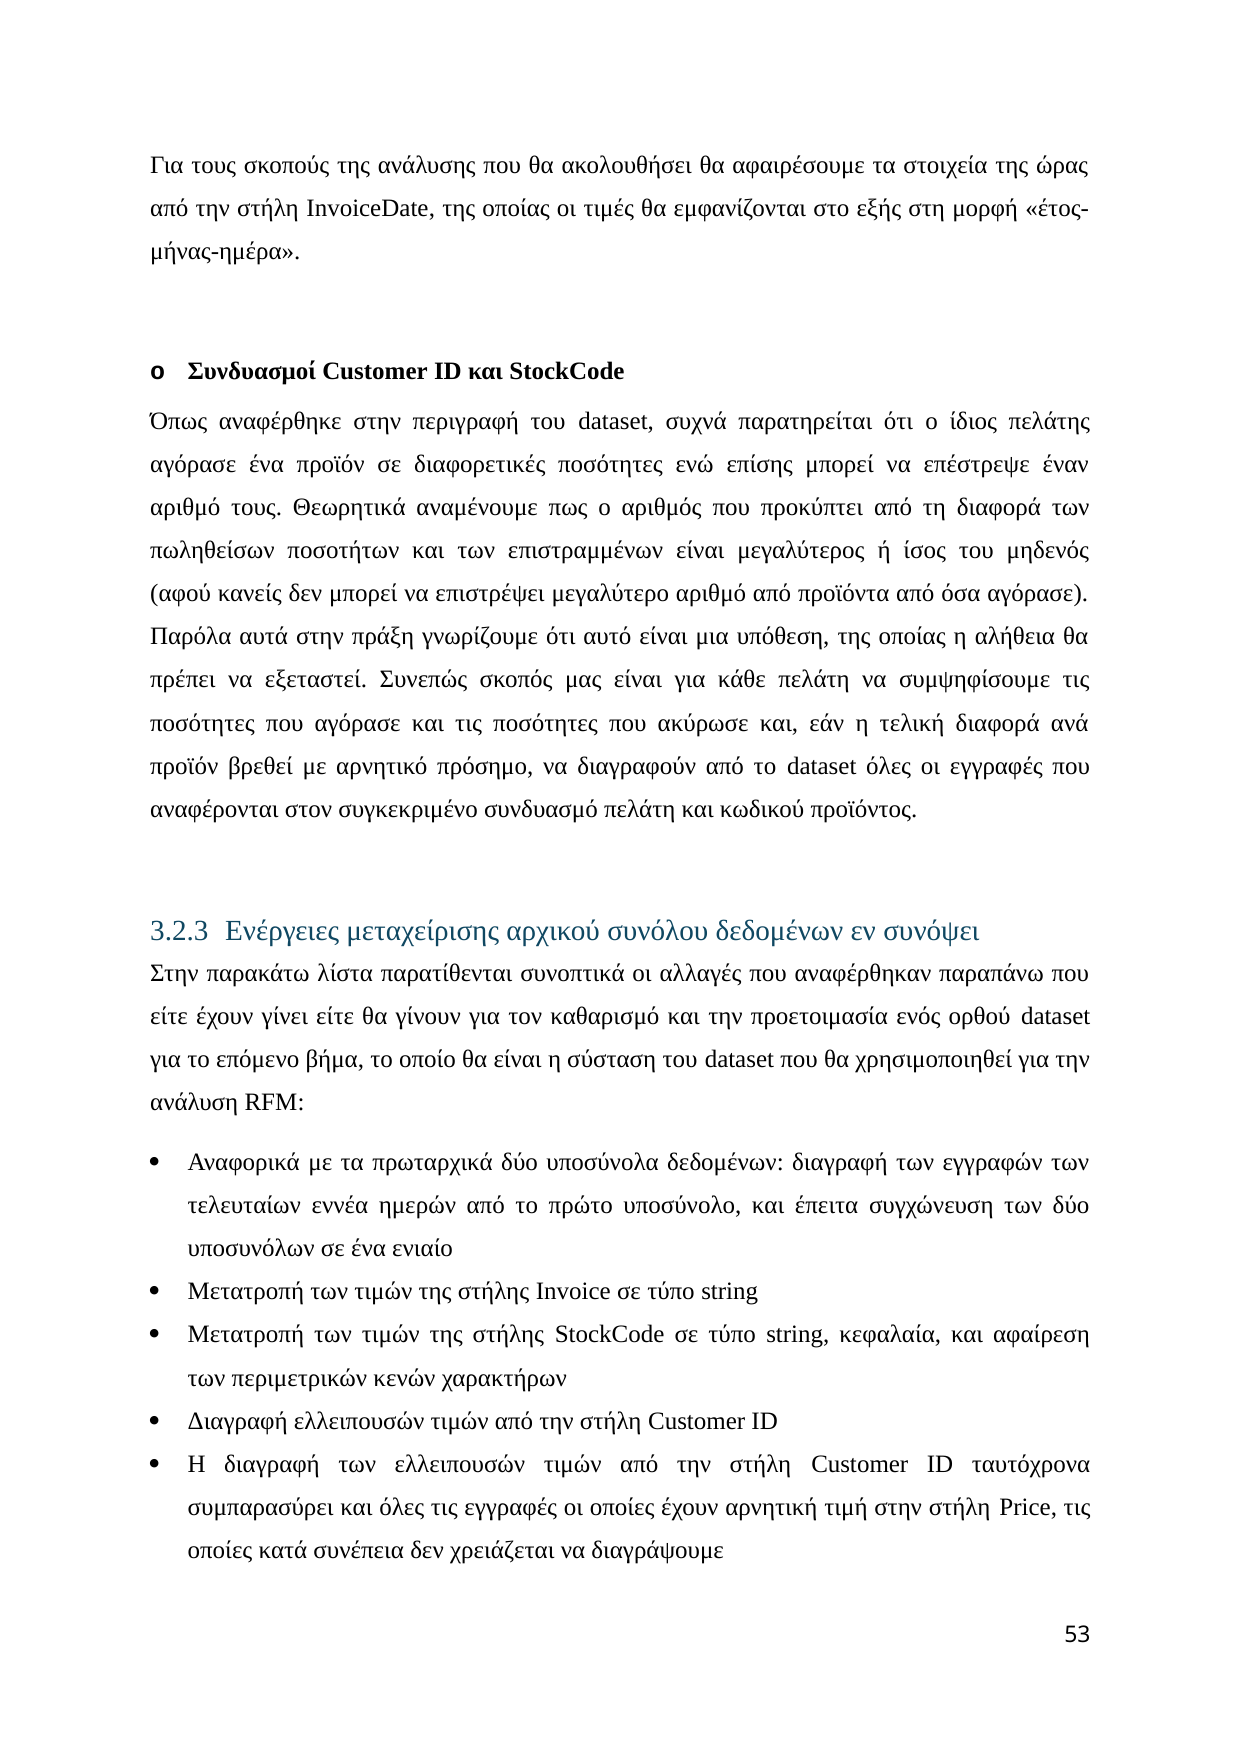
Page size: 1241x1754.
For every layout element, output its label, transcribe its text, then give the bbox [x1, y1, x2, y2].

list Διαγραφή ελλειπουσών τιμών από την στήλη Customer ID [150, 1406, 1090, 1434]
list Μετατροπή των τιμών της στήλης StockCode σε τύπο string, κεφαλαία, και αφαίρεση των περιμετρικών κενών χαρακτήρων [150, 1319, 1090, 1391]
text Στην παρακάτω λίστα παρατίθενται συνοπτικά οι αλλαγές που αναφέρθηκαν παραπάνω που είτε έχουν γίνει είτε θα γίνουν για τον καθαρισμό και την προετοιμασία ενός ορθού dataset για το επόμενο βήμα, το οποίο θα είναι η σύσταση του dataset που θα χρησιμοποιηθεί για την ανάλυση RFM: [150, 958, 1090, 1116]
subtitle Ενέργειες μεταχείρισης αρχικού συνόλου δεδομένων εν συνόψει [150, 913, 1090, 947]
text Όπως αναφέρθηκε στην περιγραφή του dataset, συχνά παρατηρείται ότι ο ίδιος πελάτης αγόρασε ένα προϊόν σε διαφορετικές ποσότητες ενώ επίσης μπορεί να επέστρεψε έναν αριθμό τους. Θεωρητικά αναμένουμε πως ο αριθμός που προκύπτει από τη διαφορά των πωληθείσων ποσοτήτων και των επιστραμμένων είναι μεγαλύτερος ή ίσος του μηδενός (αφού κανείς δεν μπορεί να επιστρέψει μεγαλύτερο αριθμό από προϊόντα από όσα αγόρασε). Παρόλα αυτά στην πράξη γνωρίζουμε ότι αυτό είναι μια υπόθεση, της οποίας η αλήθεια θα πρέπει να εξεταστεί. Συνεπώς σκοπός μας είναι για κάθε πελάτη να συμψηφίσουμε τις ποσότητες που αγόρασε και τις ποσότητες που ακύρωσε και, εάν η τελική διαφορά ανά προϊόν βρεθεί με αρνητικό πρόσημο, να διαγραφούν από το dataset όλες οι εγγραφές που αναφέρονται στον συγκεκριμένο συνδυασμό πελάτη και κωδικού προϊόντος. [150, 406, 1090, 823]
list Συνδυασμοί Customer ID και StockCode [150, 356, 1090, 387]
list Μετατροπή των τιμών της στήλης Invoice σε τύπο string [150, 1276, 1090, 1305]
text Για τους σκοπούς της ανάλυσης που θα ακολουθήσει θα αφαιρέσουμε τα στοιχεία της ώρας από την στήλη InvoiceDate, της οποίας οι τιμές θα εμφανίζονται στο εξής στη μορφή «έτος-μήνας-ημέρα». [150, 150, 1090, 265]
list Αναφορικά με τα πρωταρχικά δύο υποσύνολα δεδομένων: διαγραφή των εγγραφών των τελευταίων εννέα ημερών από το πρώτο υποσύνολο, και έπειτα συγχώνευση των δύο υποσυνόλων σε ένα ενιαίο [150, 1147, 1090, 1262]
list Η διαγραφή των ελλειπουσών τιμών από την στήλη Customer ID ταυτόχρονα συμπαρασύρει και όλες τις εγγραφές οι οποίες έχουν αρνητική τιμή στην στήλη Price, τις οποίες κατά συνέπεια δεν χρειάζεται να διαγράψουμε [150, 1449, 1090, 1564]
